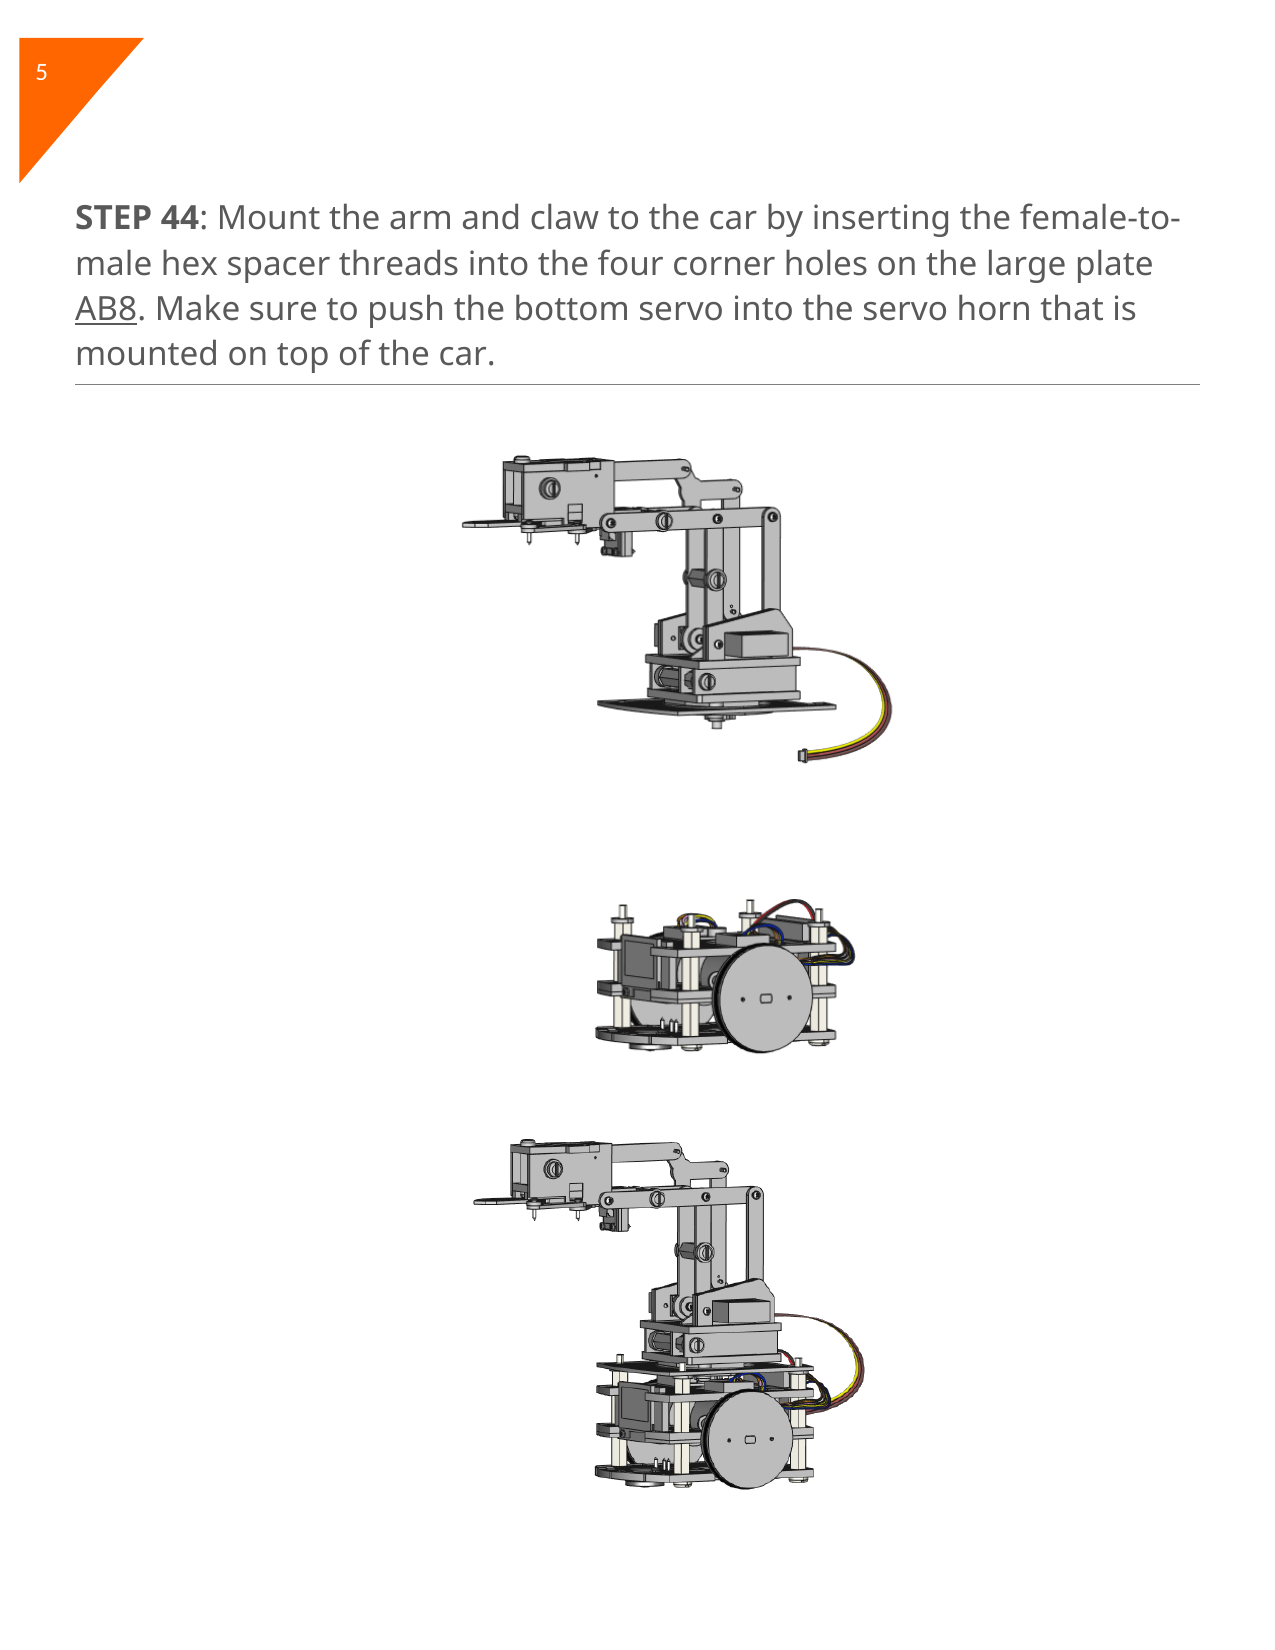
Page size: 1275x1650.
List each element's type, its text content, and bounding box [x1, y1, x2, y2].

text STEP 44: Mount the arm and claw to the car by inserting the female-to-male hex spacer threads into the four corner holes on the large plate AB8. Make sure to push the bottom servo into the servo horn that is mounted on top of the car. [75, 194, 1200, 384]
picture [468, 1128, 882, 1514]
picture [451, 385, 899, 1110]
